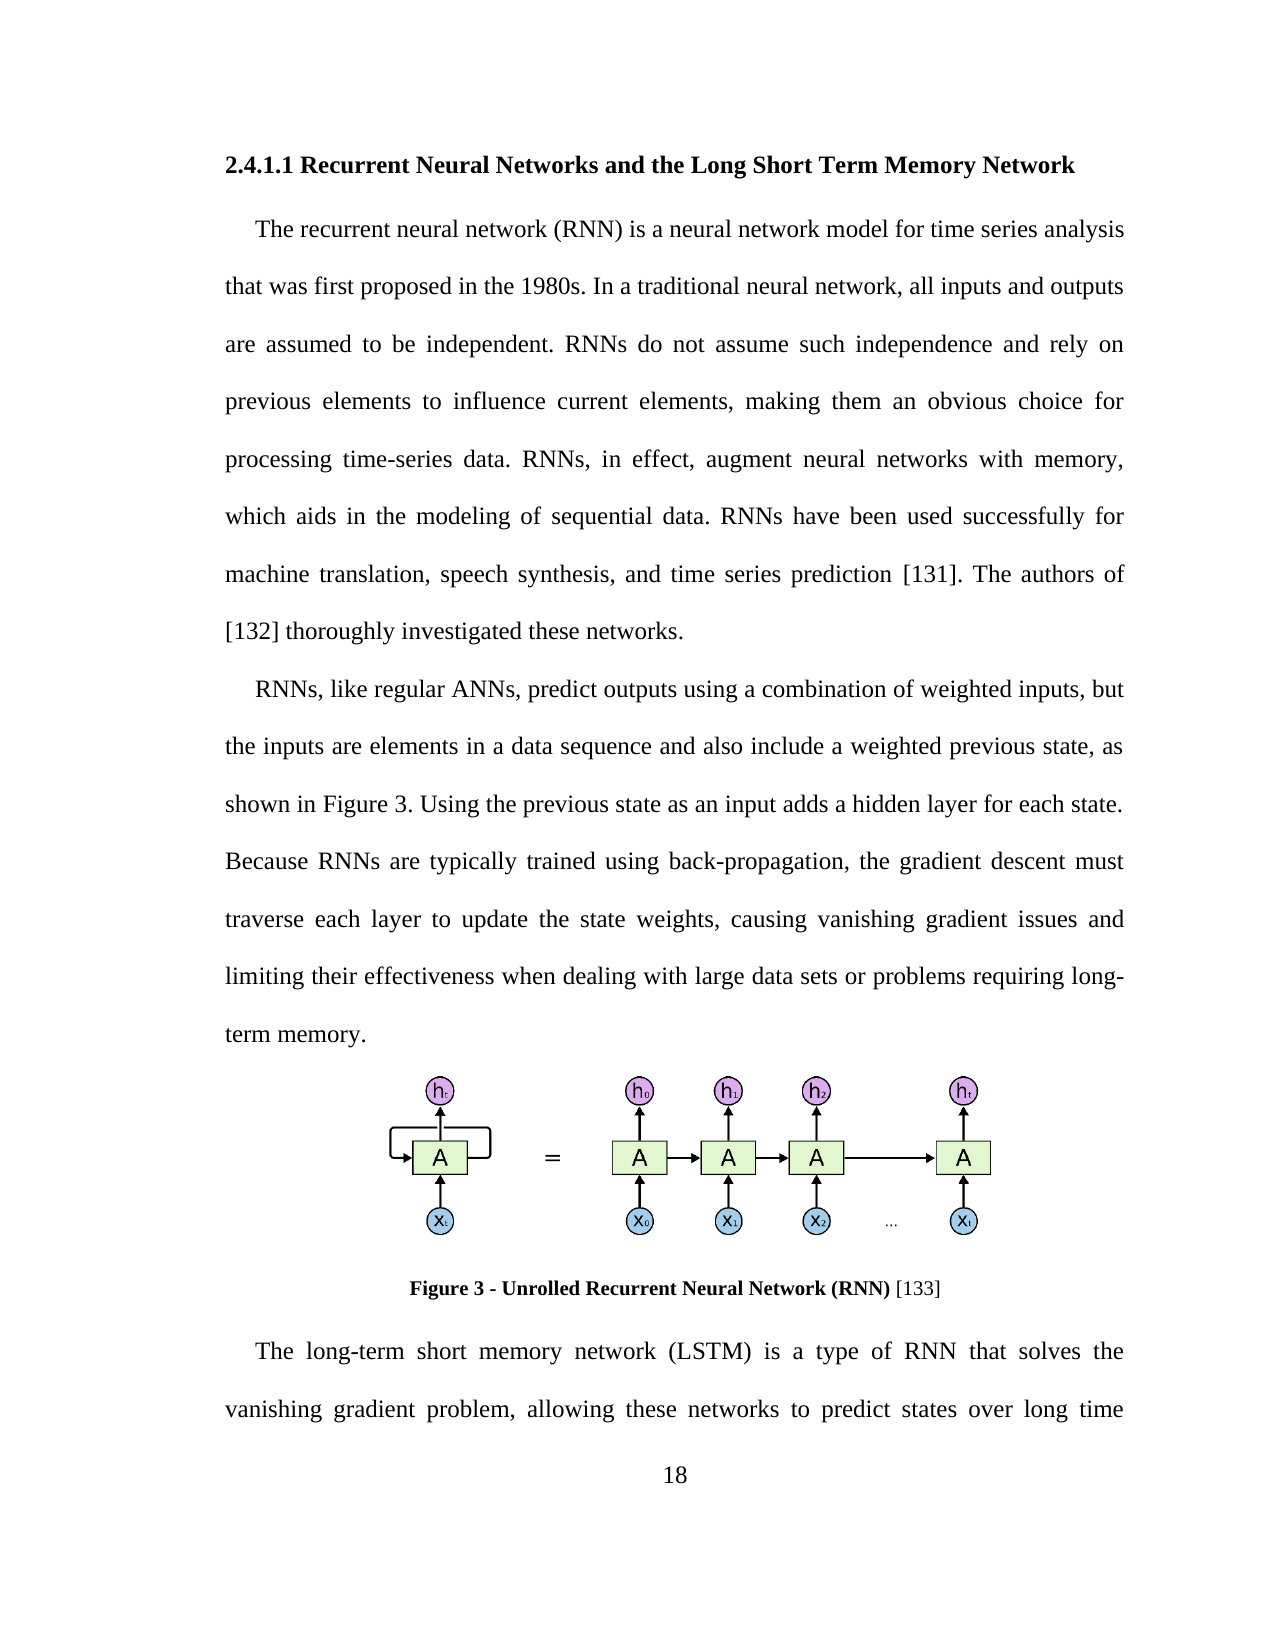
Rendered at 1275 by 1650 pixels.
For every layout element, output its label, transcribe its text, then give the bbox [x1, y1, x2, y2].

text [225, 1336, 1125, 1422]
text Figure 3 - Unrolled Recurrent Neural Network (RNN) [133] [225, 1276, 1125, 1299]
text RNNs, like regular ANNs, predict outputs using a combination of weighted inputs, but the inputs are elements in a data sequence and also include a weighted previous state, as shown in Figure 3. Using the previous state as an input adds a hidden layer for each state. Because RNNs are typically trained using back-propagation, the gradient descent must traverse each layer to update the state weights, causing vanishing gradient issues and limiting their effectiveness when dealing with large data sets or problems requiring long-term memory. [225, 674, 1125, 1047]
picture [389, 1076, 991, 1235]
text The recurrent neural network (RNN) is a neural network model for time series analysis that was first proposed in the 1980s. In a traditional neural network, all inputs and outputs are assumed to be independent. RNNs do not assume such independence and rely on previous elements to influence current elements, making them an obvious choice for processing time-series data. RNNs, in effect, augment neural networks with memory, which aids in the modeling of sequential data. RNNs have been used successfully for machine translation, speech synthesis, and time series prediction [131]. The authors of [132] thoroughly investigated these networks. [225, 214, 1125, 645]
subtitle 2.4.1.1 Recurrent Neural Networks and the Long Short Term Memory Network [225, 150, 1125, 179]
